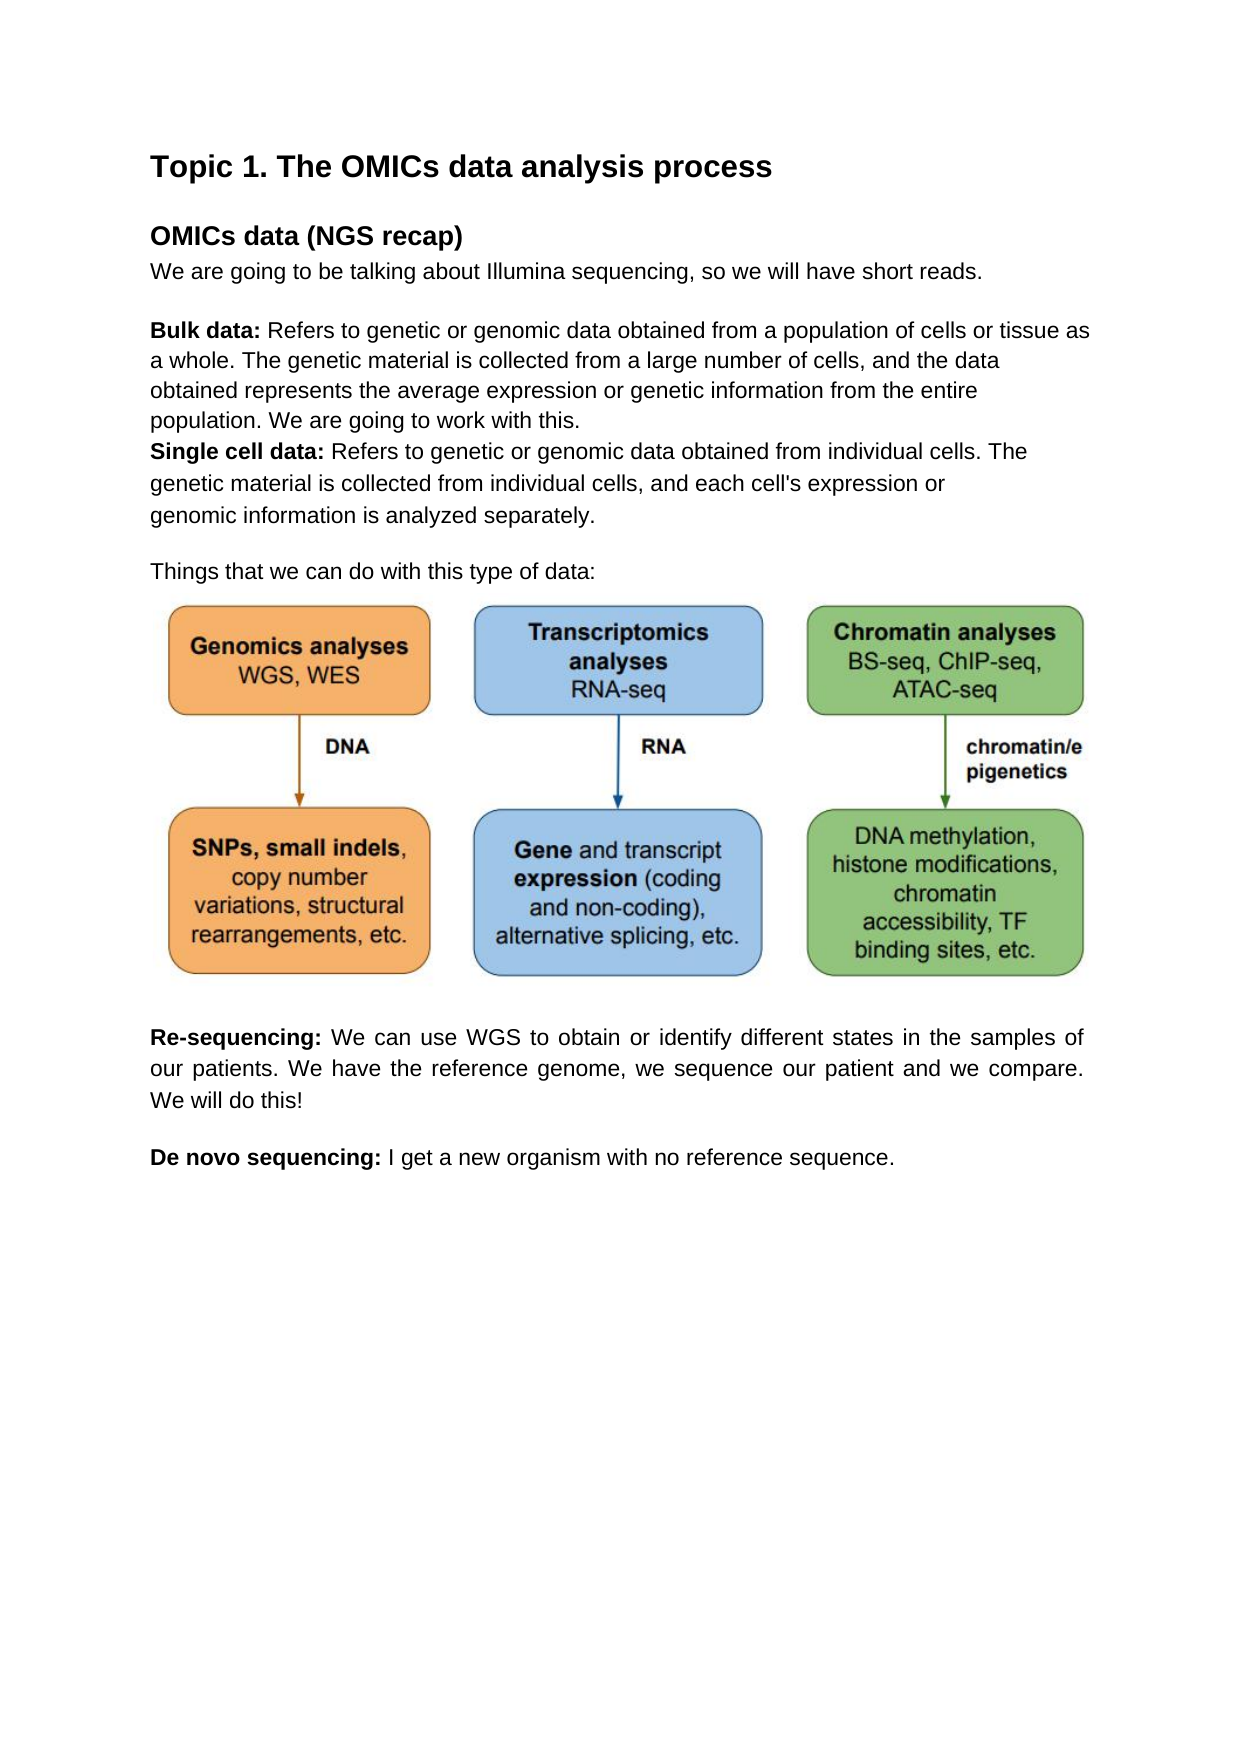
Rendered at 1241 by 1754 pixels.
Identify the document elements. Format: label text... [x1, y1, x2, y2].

picture [152, 593, 1093, 987]
text OMICs data (NGS recap) [150, 220, 1092, 252]
text Re-sequencing: We can use WGS to obtain or identify different states in the samples of our patients. We have the reference genome, we sequence our patient and we compare. We will do this! [150, 1023, 1085, 1114]
text Bulk data: Refers to genetic or genomic data obtained from a population of cells or tissue as a whole. The genetic material is collected from a large number of cells, and the data obtained represents the average expression or genetic information from the entire population. We are going to work with this. [150, 317, 1092, 434]
text Things that we can do with this type of data: [150, 558, 1092, 584]
text Topic 1. The OMICs data analysis process [150, 148, 1092, 184]
text De novo sequencing: I get a new organism with no reference sequence. [150, 1143, 1092, 1170]
text We are going to be talking about Illumina sequencing, so we will have short reads. [150, 258, 1092, 284]
text Single cell data: Refers to genetic or genomic data obtained from individual cells. The genetic material is collected from individual cells, and each cell's expression or genomic information is analyzed separately. [150, 438, 1037, 528]
